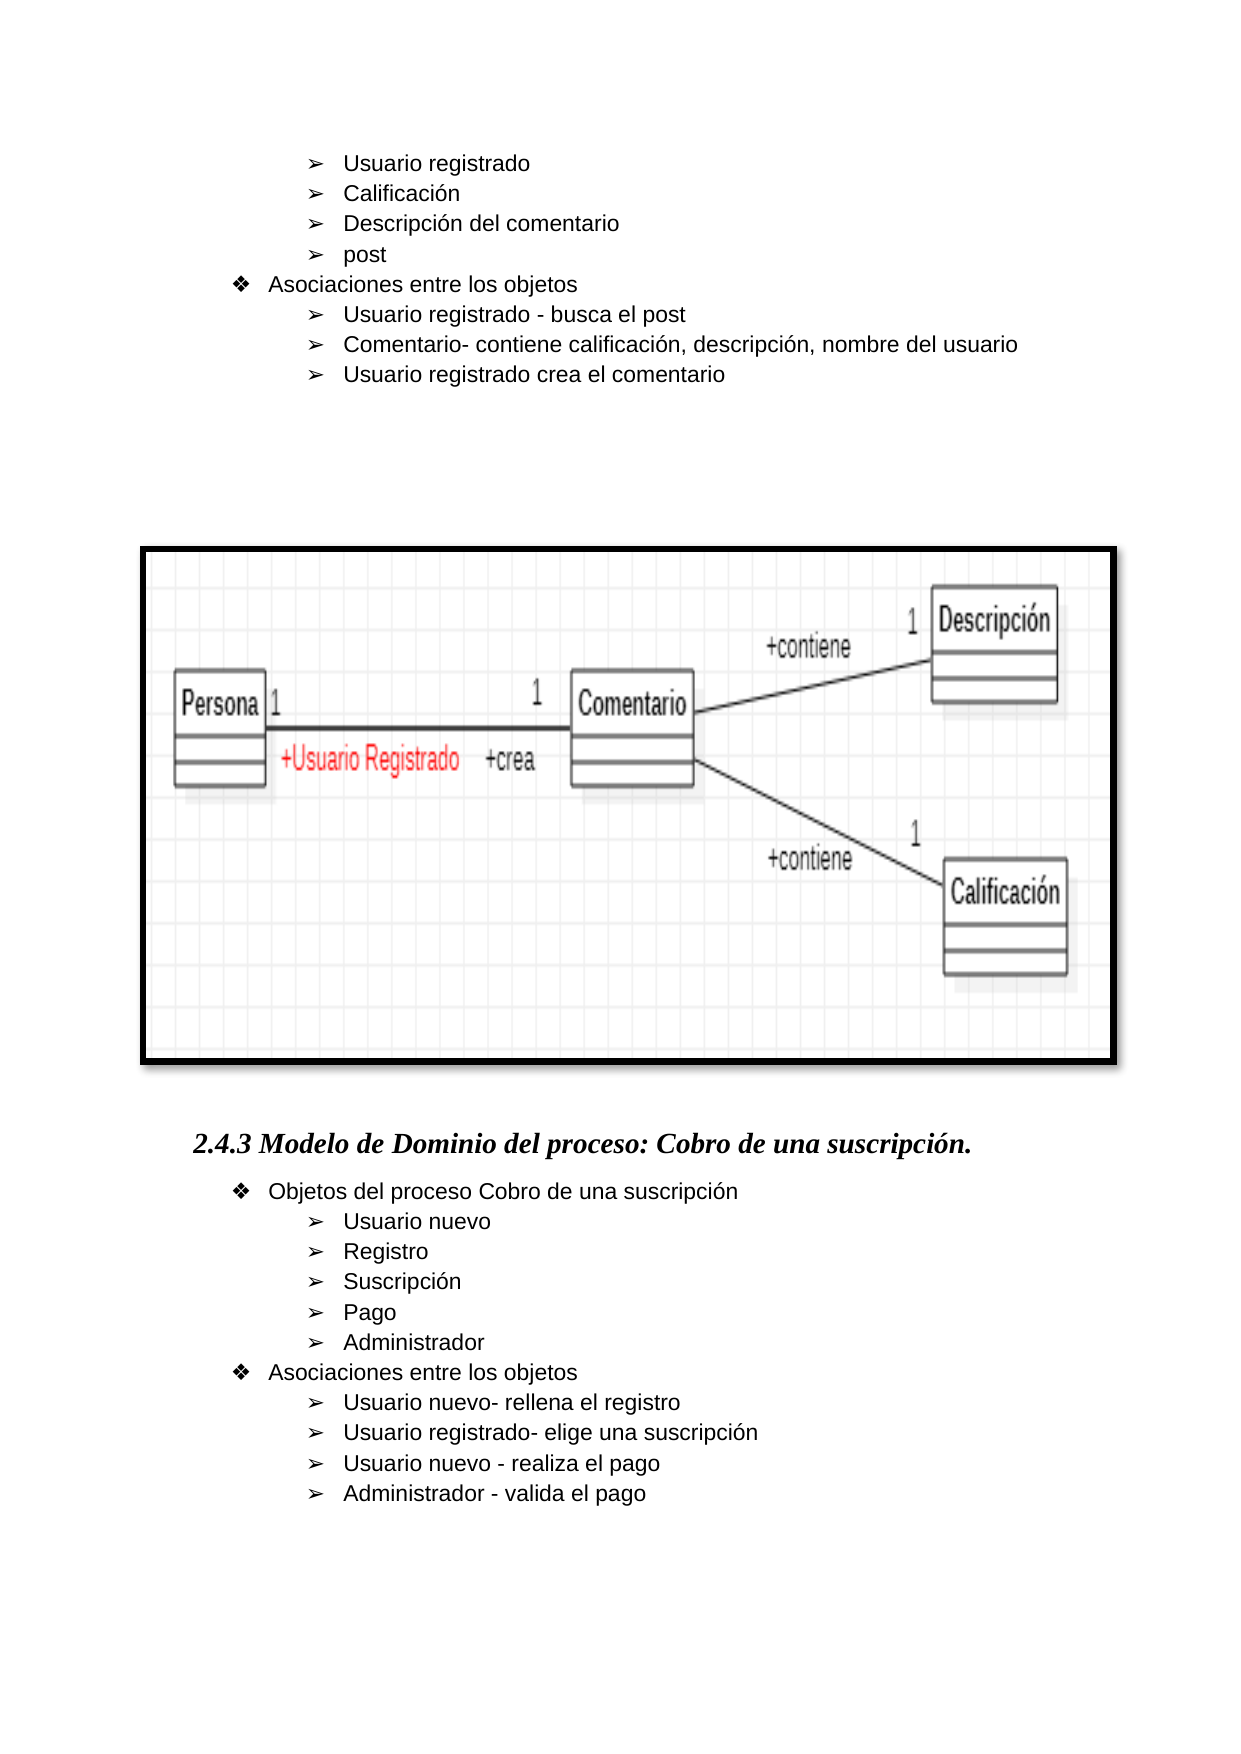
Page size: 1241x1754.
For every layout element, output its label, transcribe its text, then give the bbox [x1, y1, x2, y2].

list Objetos del proceso Cobro de una suscripción [231, 1178, 1153, 1204]
picture [146, 552, 1110, 1058]
list Administrador - valida el pago [306, 1480, 1153, 1506]
list Usuario registrado [306, 150, 1153, 176]
list Calificación [306, 180, 1153, 207]
list Usuario registrado - busca el post [306, 301, 1153, 327]
list Asociaciones entre los objetos [231, 271, 1153, 297]
list Usuario registrado- elige una suscripción [306, 1419, 1153, 1446]
list Usuario nuevo [306, 1208, 1153, 1234]
list Usuario nuevo- rellena el registro [306, 1389, 1153, 1416]
list Administrador [306, 1329, 1153, 1355]
list Pago [306, 1298, 1153, 1325]
list Descripción del comentario [306, 210, 1153, 237]
list Asociaciones entre los objetos [231, 1359, 1153, 1385]
list Usuario nuevo - realiza el pago [306, 1449, 1153, 1476]
list Suscripción [306, 1268, 1153, 1295]
list Registro [306, 1238, 1153, 1264]
list Usuario registrado crea el comentario [306, 361, 1153, 388]
list post [306, 241, 1153, 267]
list Comentario- contiene calificación, descripción, nombre del usuario [306, 331, 1153, 358]
